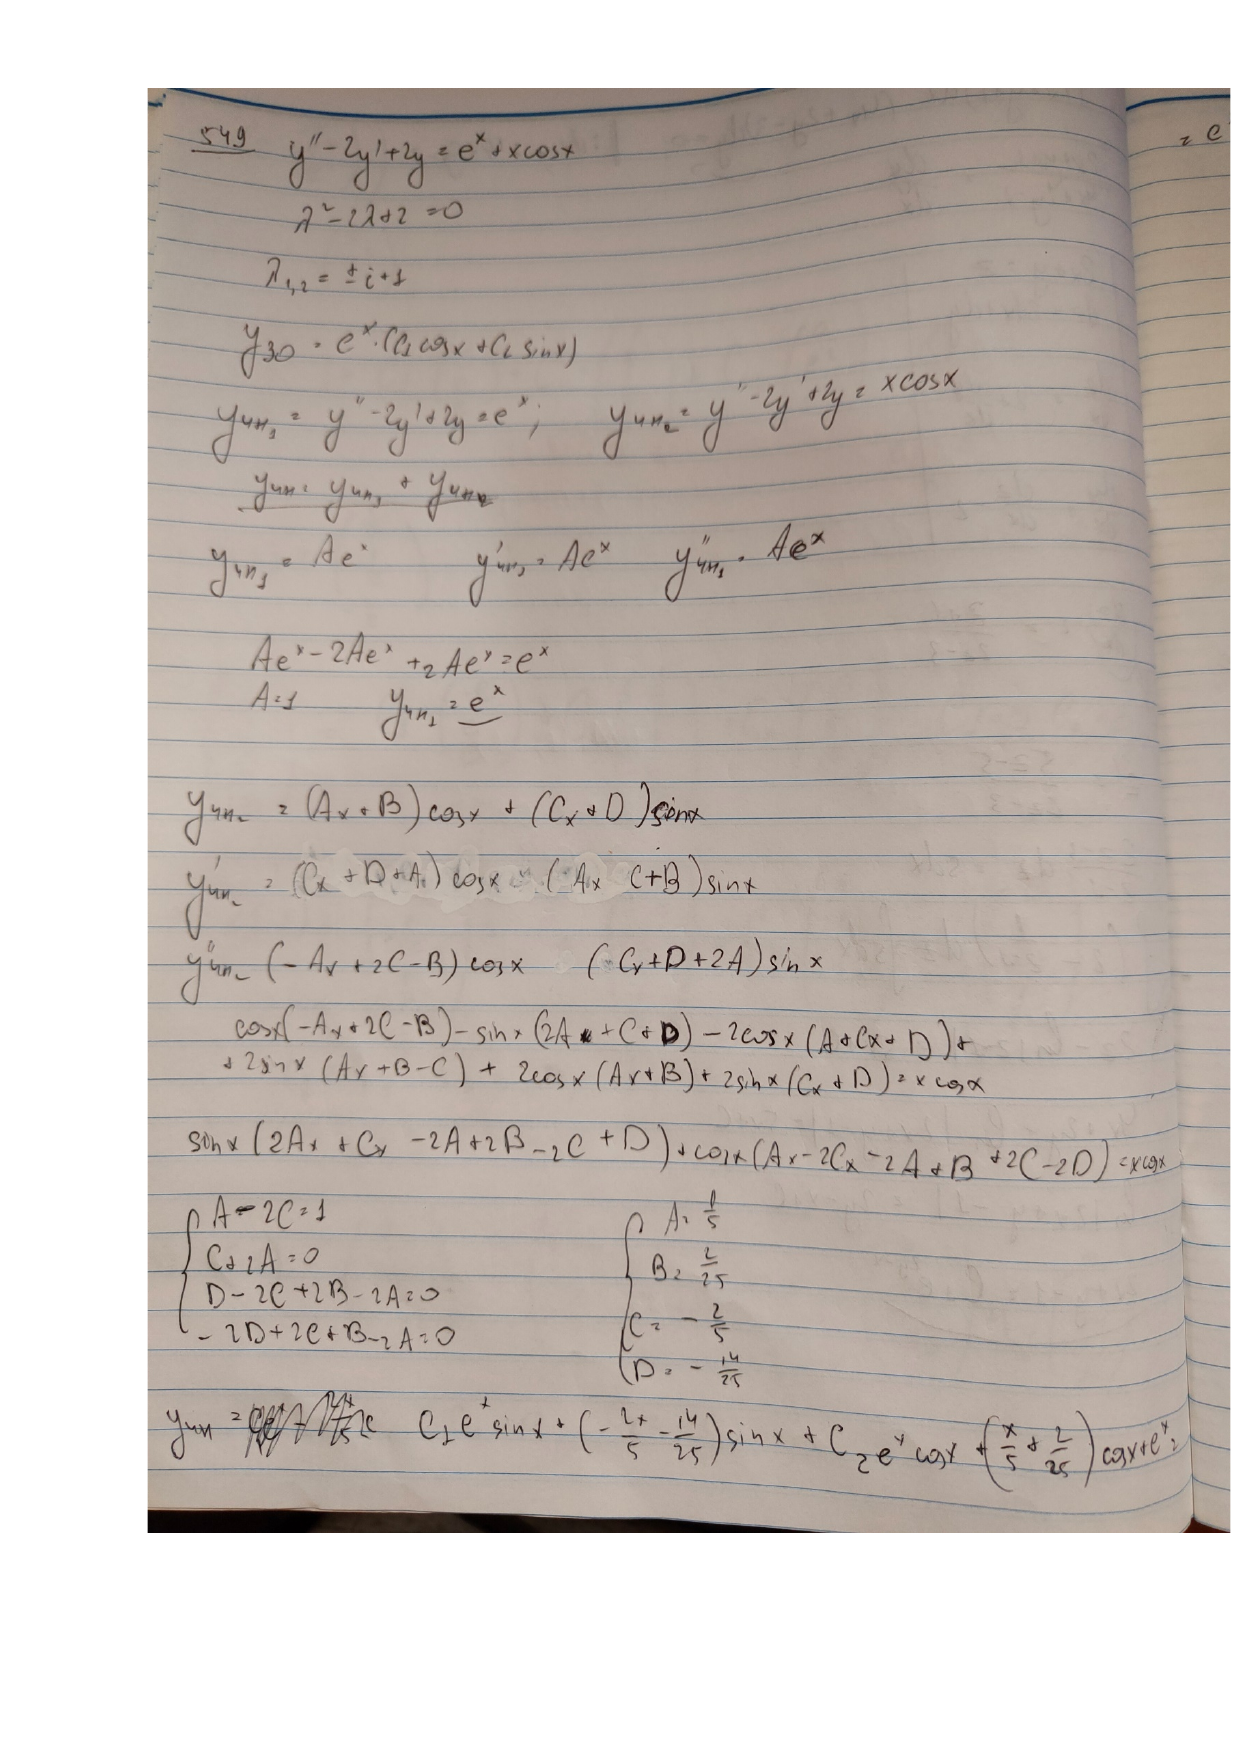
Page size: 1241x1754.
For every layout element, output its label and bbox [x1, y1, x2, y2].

picture [147, 88, 1231, 1533]
